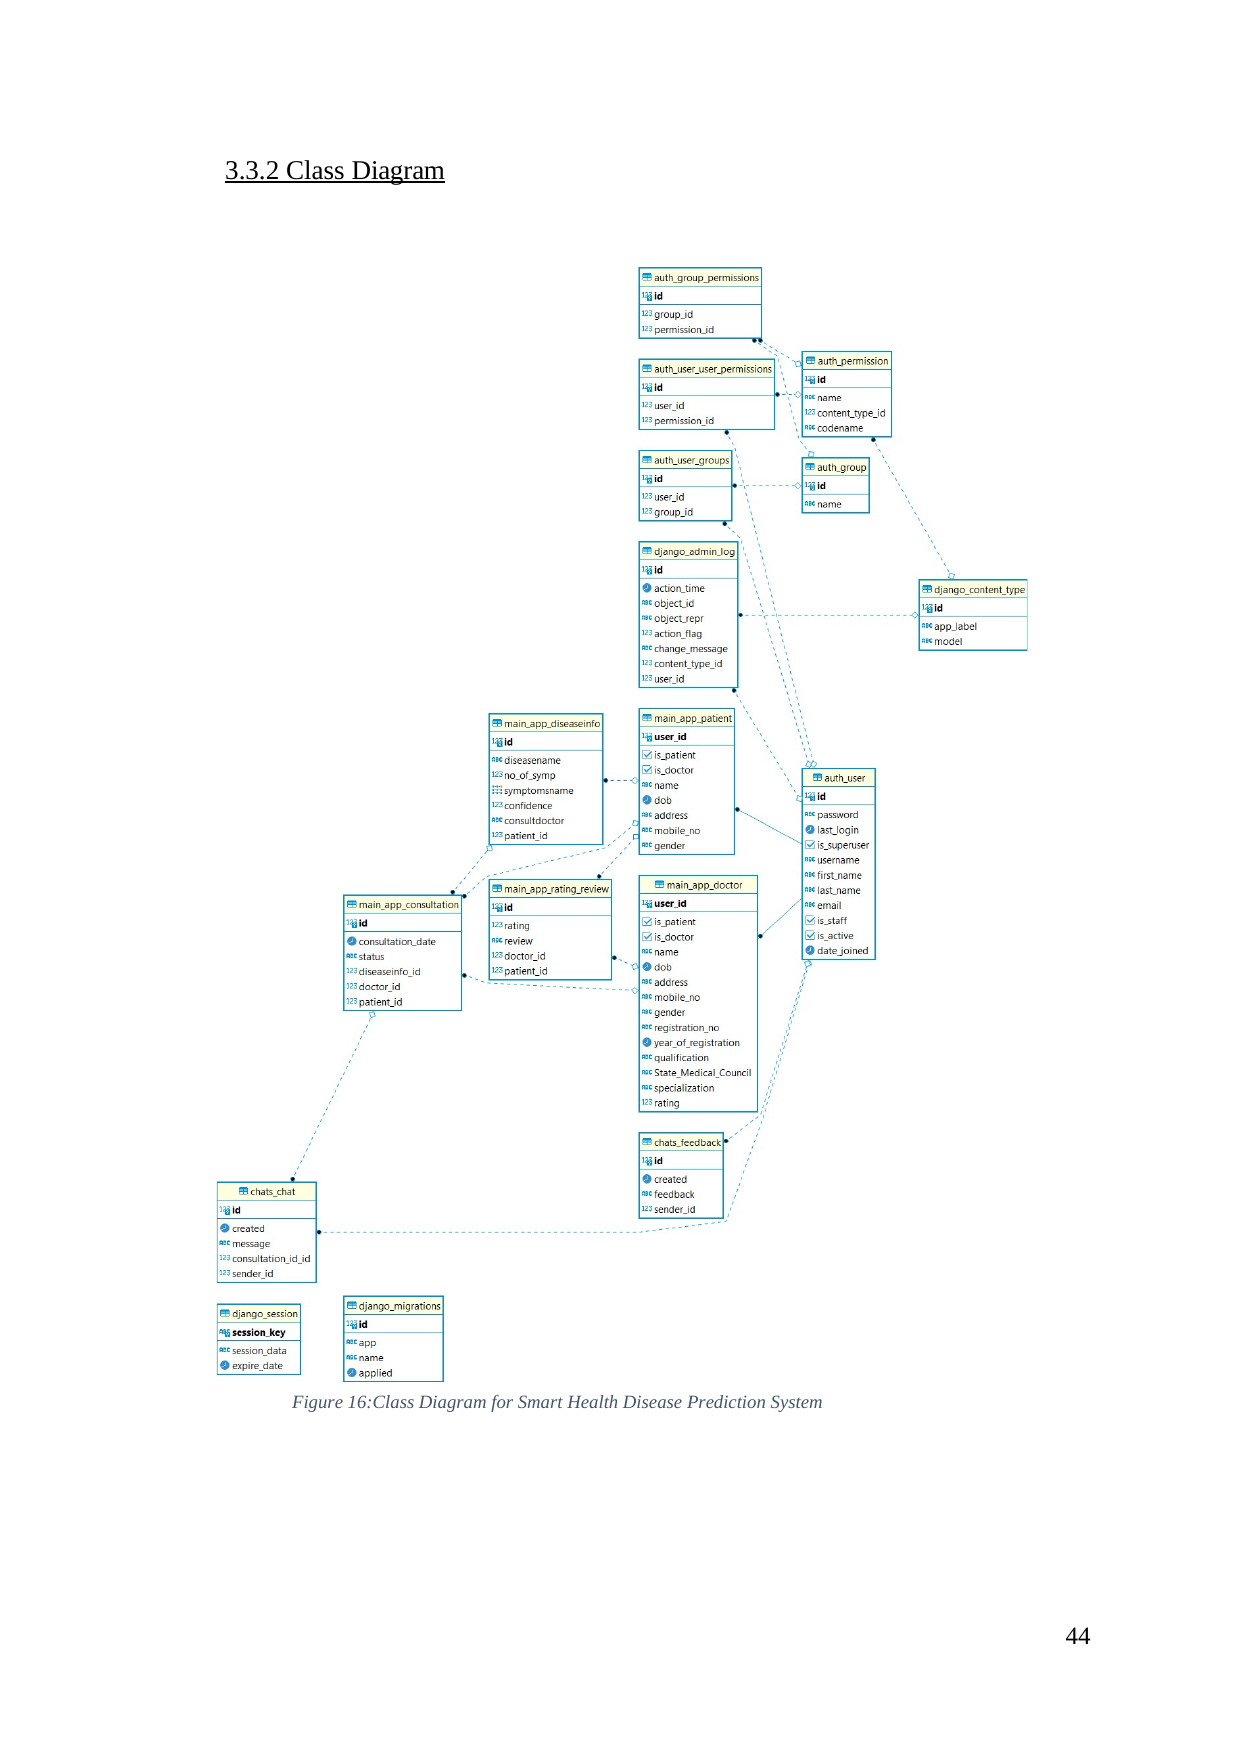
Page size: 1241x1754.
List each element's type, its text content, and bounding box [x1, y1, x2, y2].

subtitle 3.3.2 Class Diagram [225, 154, 1090, 185]
picture [216, 267, 1028, 1382]
